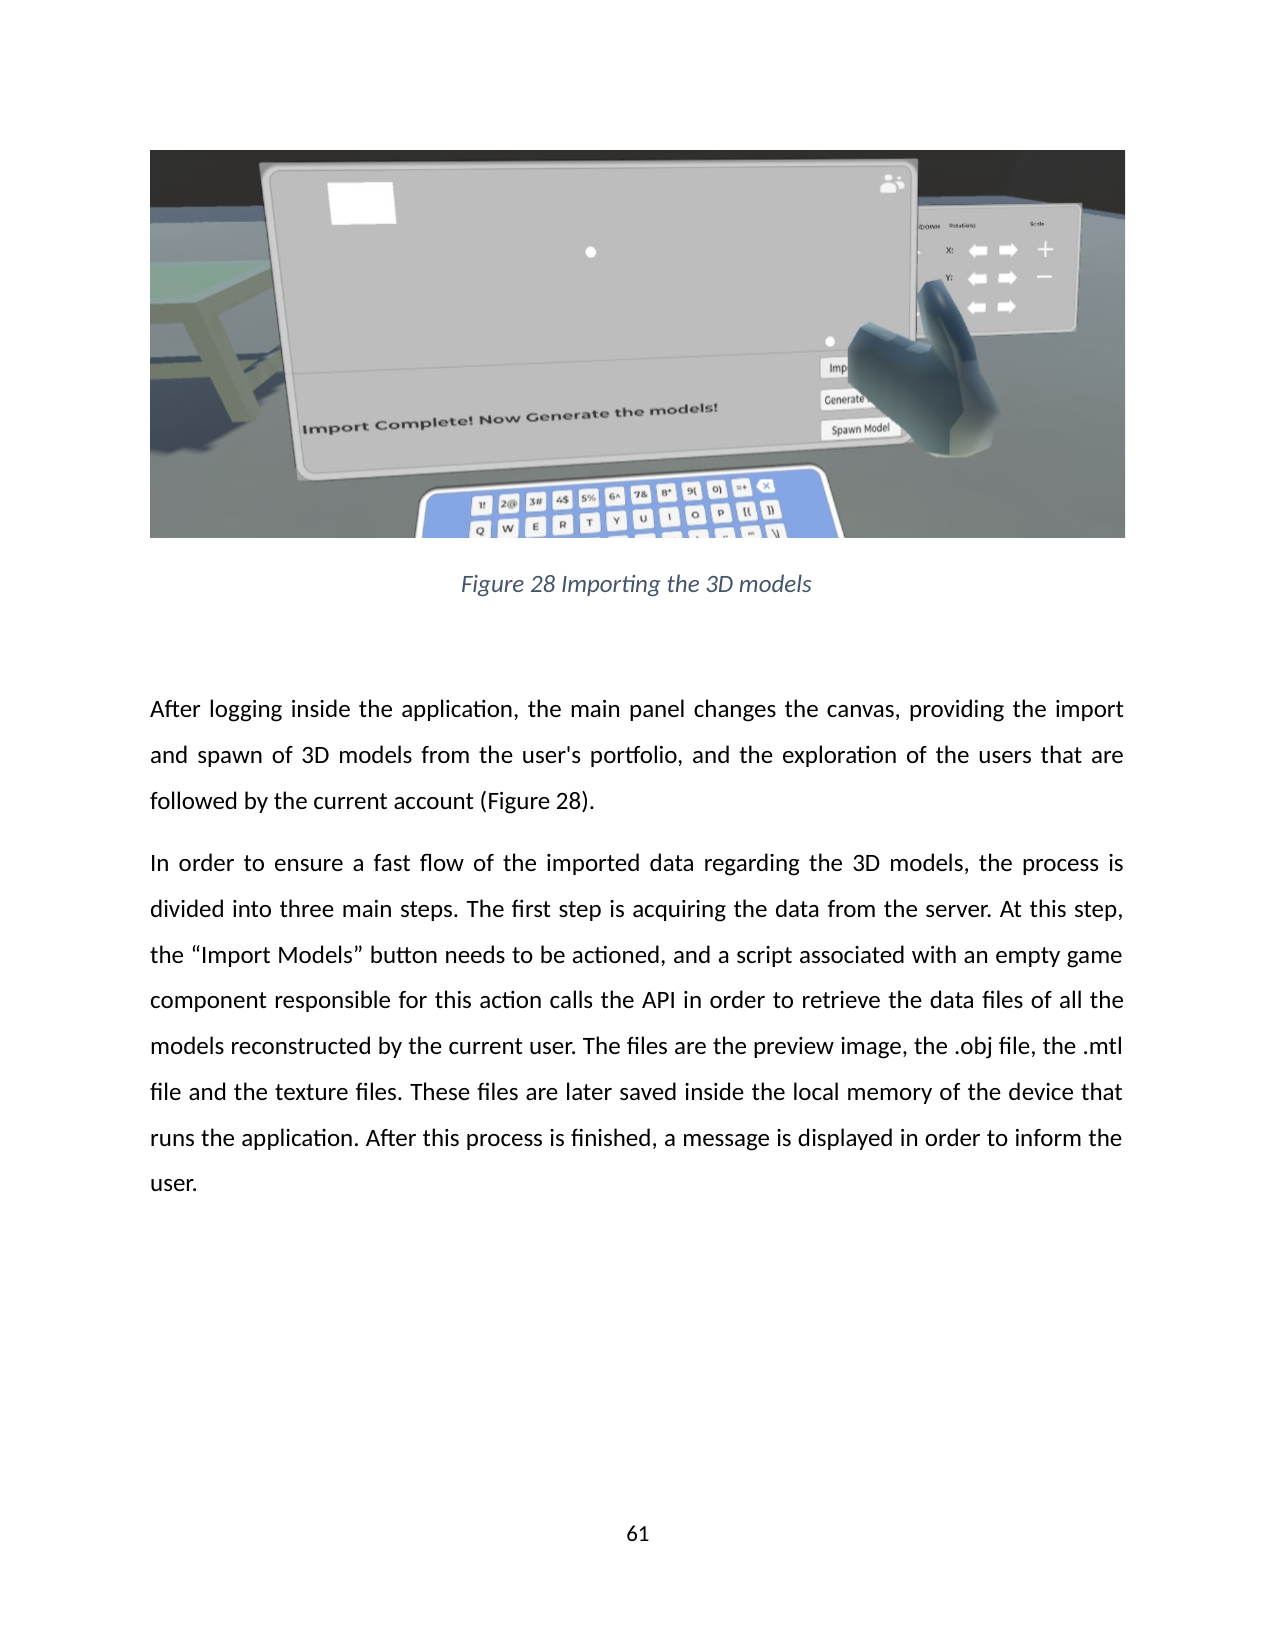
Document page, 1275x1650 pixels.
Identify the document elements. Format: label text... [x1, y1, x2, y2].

text In order to ensure a fast flow of the imported data regarding the 3D models, the process is divided into three main steps. The first step is acquiring the data from the server. At this step, the “Import Models” button needs to be actioned, and a script associated with an empty game component responsible for this action calls the API in order to retrieve the data files of all the models reconstructed by the current user. The files are the preview image, the .obj file, the .mtl file and the texture files. These files are later saved inside the local memory of the device that runs the application. After this process is finished, a message is displayed in order to inform the user. [150, 847, 1125, 1198]
picture [150, 150, 1125, 538]
text Figure 28 Importing the 3D models [150, 568, 1125, 599]
text After logging inside the application, the main panel changes the canvas, providing the import and spawn of 3D models from the user's portfolio, and the exploration of the users that are followed by the current account (Figure 28). [150, 694, 1125, 816]
